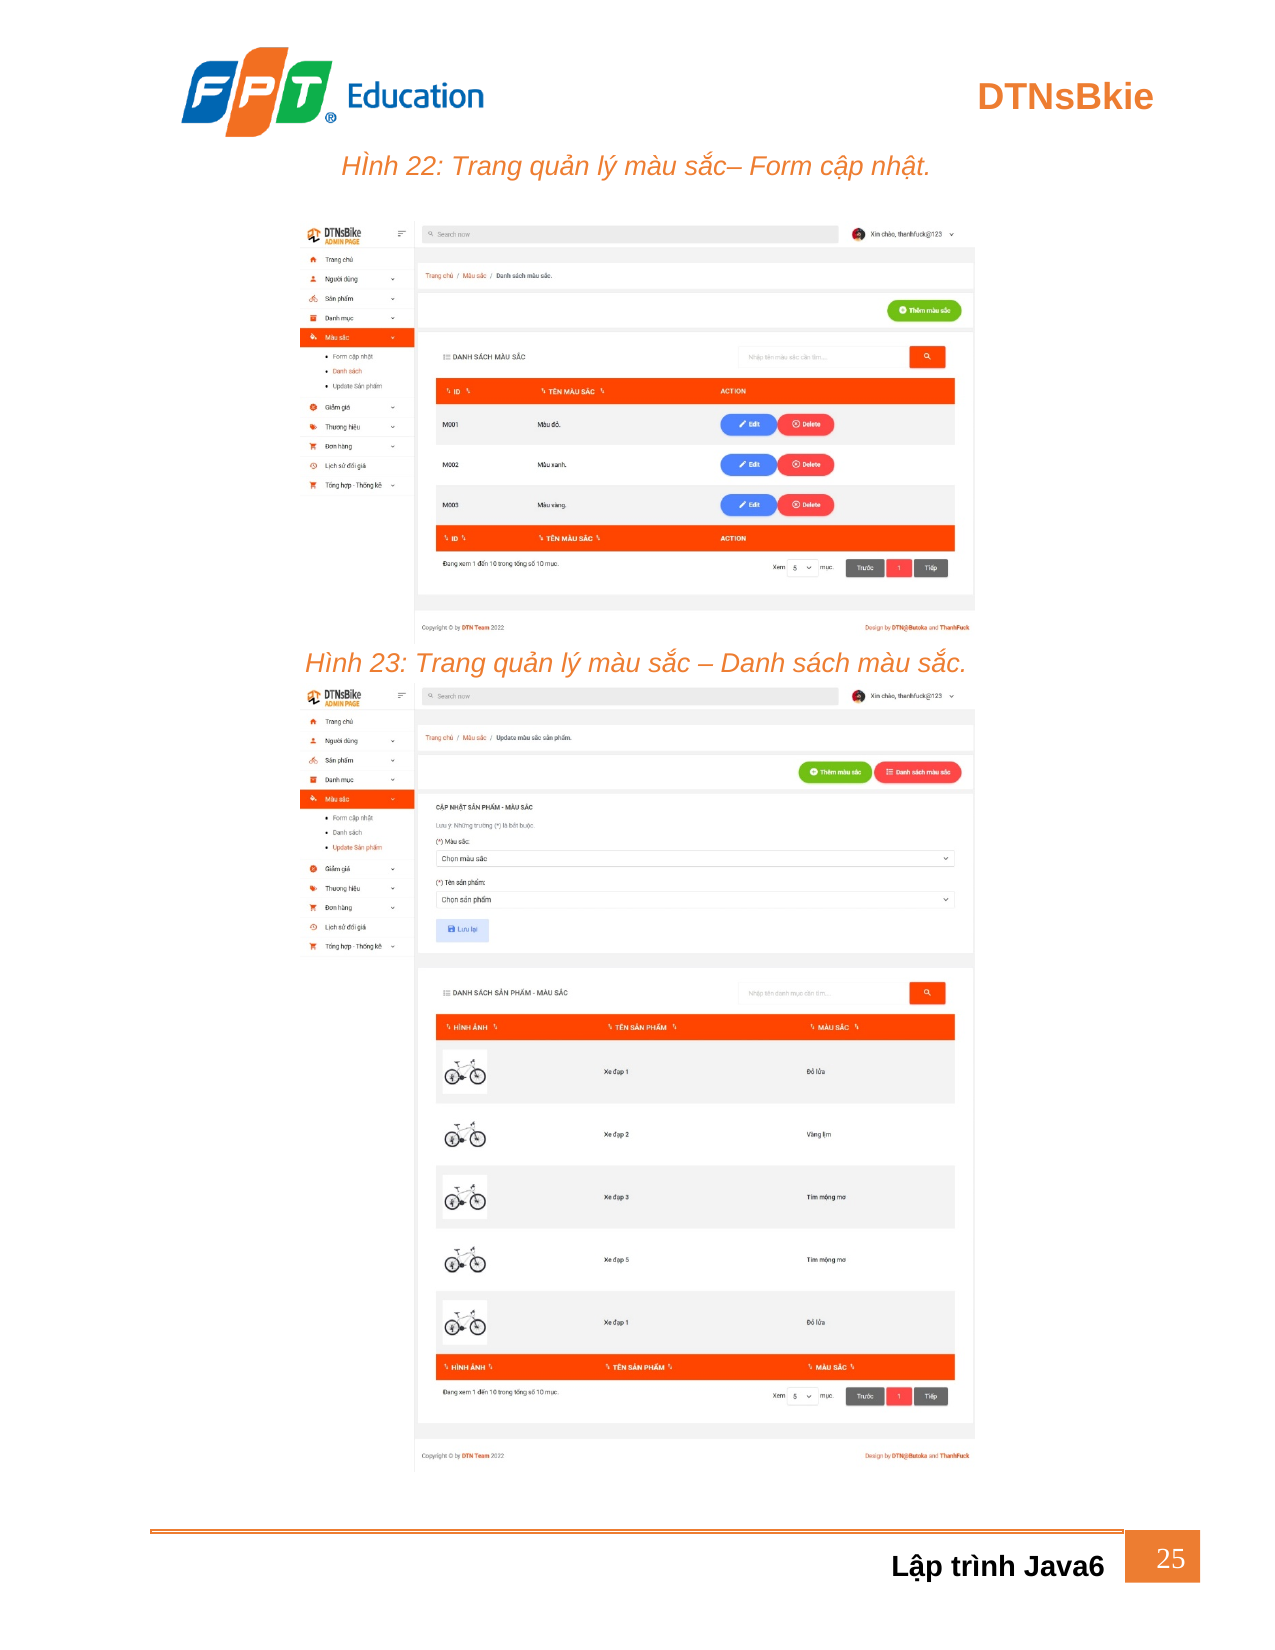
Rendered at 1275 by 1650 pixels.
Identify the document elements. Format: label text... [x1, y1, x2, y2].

picture [150, 29, 510, 150]
picture [300, 683, 975, 1472]
list HÌnh 22: Trang quản lý màu sắc– Form cập nhật. [150, 150, 1125, 181]
picture [300, 221, 975, 644]
list Hình 23: Trang quản lý màu sắc – Danh sách màu sắc. [150, 647, 1125, 679]
